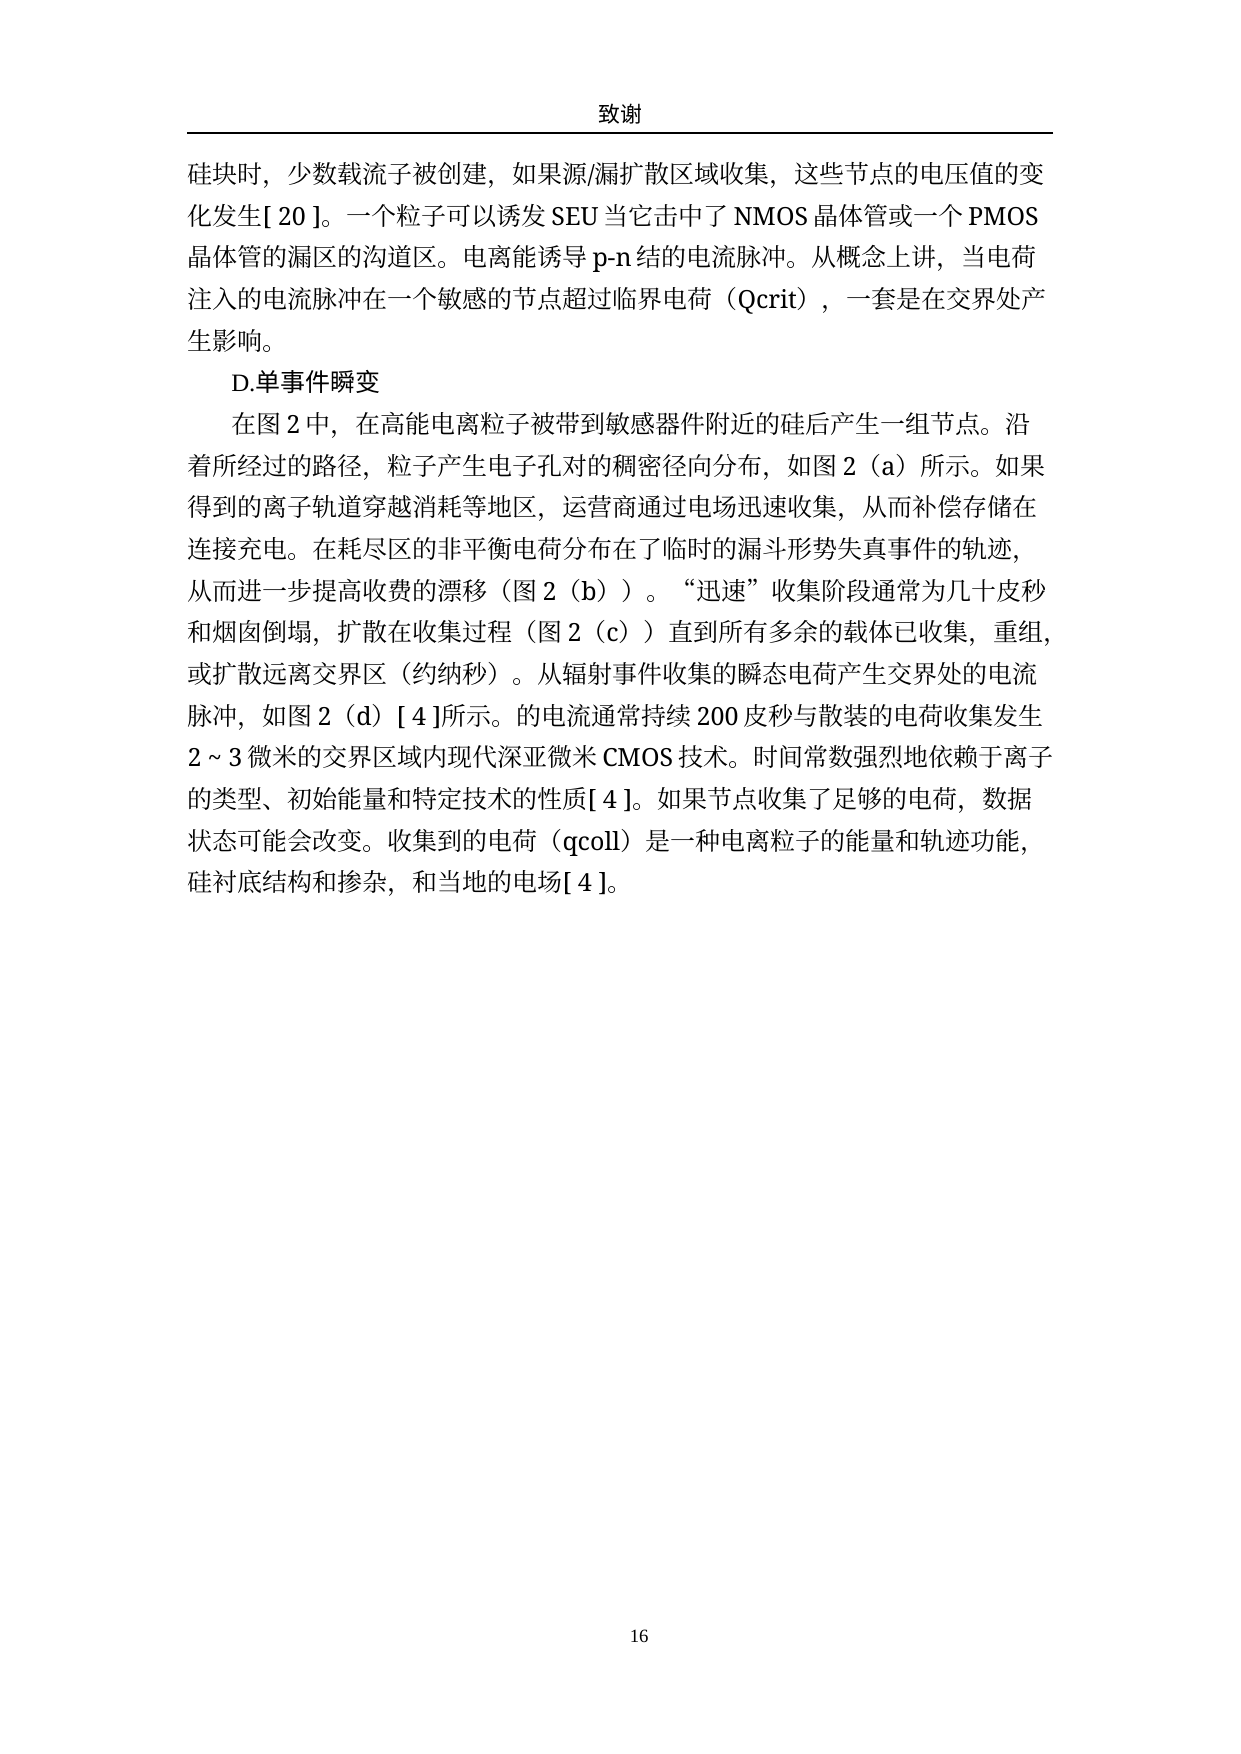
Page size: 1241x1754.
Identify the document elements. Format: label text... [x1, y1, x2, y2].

text D.单事件瞬变 [187, 358, 1053, 400]
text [187, 150, 1053, 358]
text 在图2中，在高能电离粒子被带到敏感器件附近的硅后产生一组节点。沿着所经过的路径，粒子产生电子孔对的稠密径向分布，如图2（a）所示。如果得到的离子轨道穿越消耗等地区，运营商通过电场迅速收集，从而补偿存储在连接充电。在耗尽区的非平衡电荷分布在了临时的漏斗形势失真事件的轨迹，从而进一步提高收费的漂移（图2（b））。“迅速”收集阶段通常为几十皮秒和烟囱倒塌，扩散在收集过程（图2（c））直到所有多余的载体已收集，重组，或扩散远离交界区（约纳秒）。从辐射事件收集的瞬态电荷产生交界处的电流脉冲，如图2（d）[ 4 ]所示。的电流通常持续200皮秒与散装的电荷收集发生2 ~ 3微米的交界区域内现代深亚微米CMOS技术。时间常数强烈地依赖于离子的类型、初始能量和特定技术的性质[ 4 ]。如果节点收集了足够的电荷，数据状态可能会改变。收集到的电荷（qcoll）是一种电离粒子的能量和轨迹功能，硅衬底结构和掺杂，和当地的电场[ 4 ]。 [187, 400, 1053, 900]
